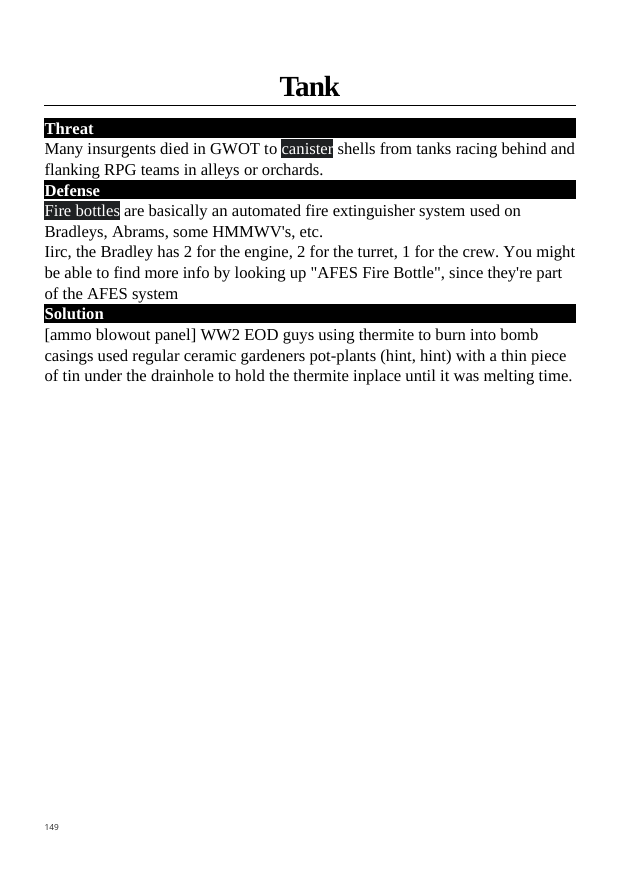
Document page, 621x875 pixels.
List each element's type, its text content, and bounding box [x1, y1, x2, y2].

subtitle Defense [44, 180, 576, 199]
text Iirc, the Bradley has 2 for the engine, 2 for the turret, 1 for the crew. You might be able to find more info by looking up "AFES Fire Bottle", since they're part of the AFES system [44, 242, 576, 303]
subtitle Threat [44, 118, 576, 138]
subtitle Solution [44, 304, 576, 323]
subtitle Tank [44, 69, 576, 105]
text [ammo blowout panel] WW2 EOD guys using thermite to burn into bomb casings used regular ceramic gardeners pot-plants (hint, hint) with a thin piece of tin under the drainhole to hold the thermite inplace until it was melting time. [44, 325, 576, 385]
text Fire bottles are basically an automated fire extinguisher system used on Bradleys, Abrams, some HMMWV's, etc. [44, 201, 576, 241]
text Many insurgents died in GWOT to canister shells from tanks racing behind and flanking RPG teams in alleys or orchards. [44, 139, 576, 179]
